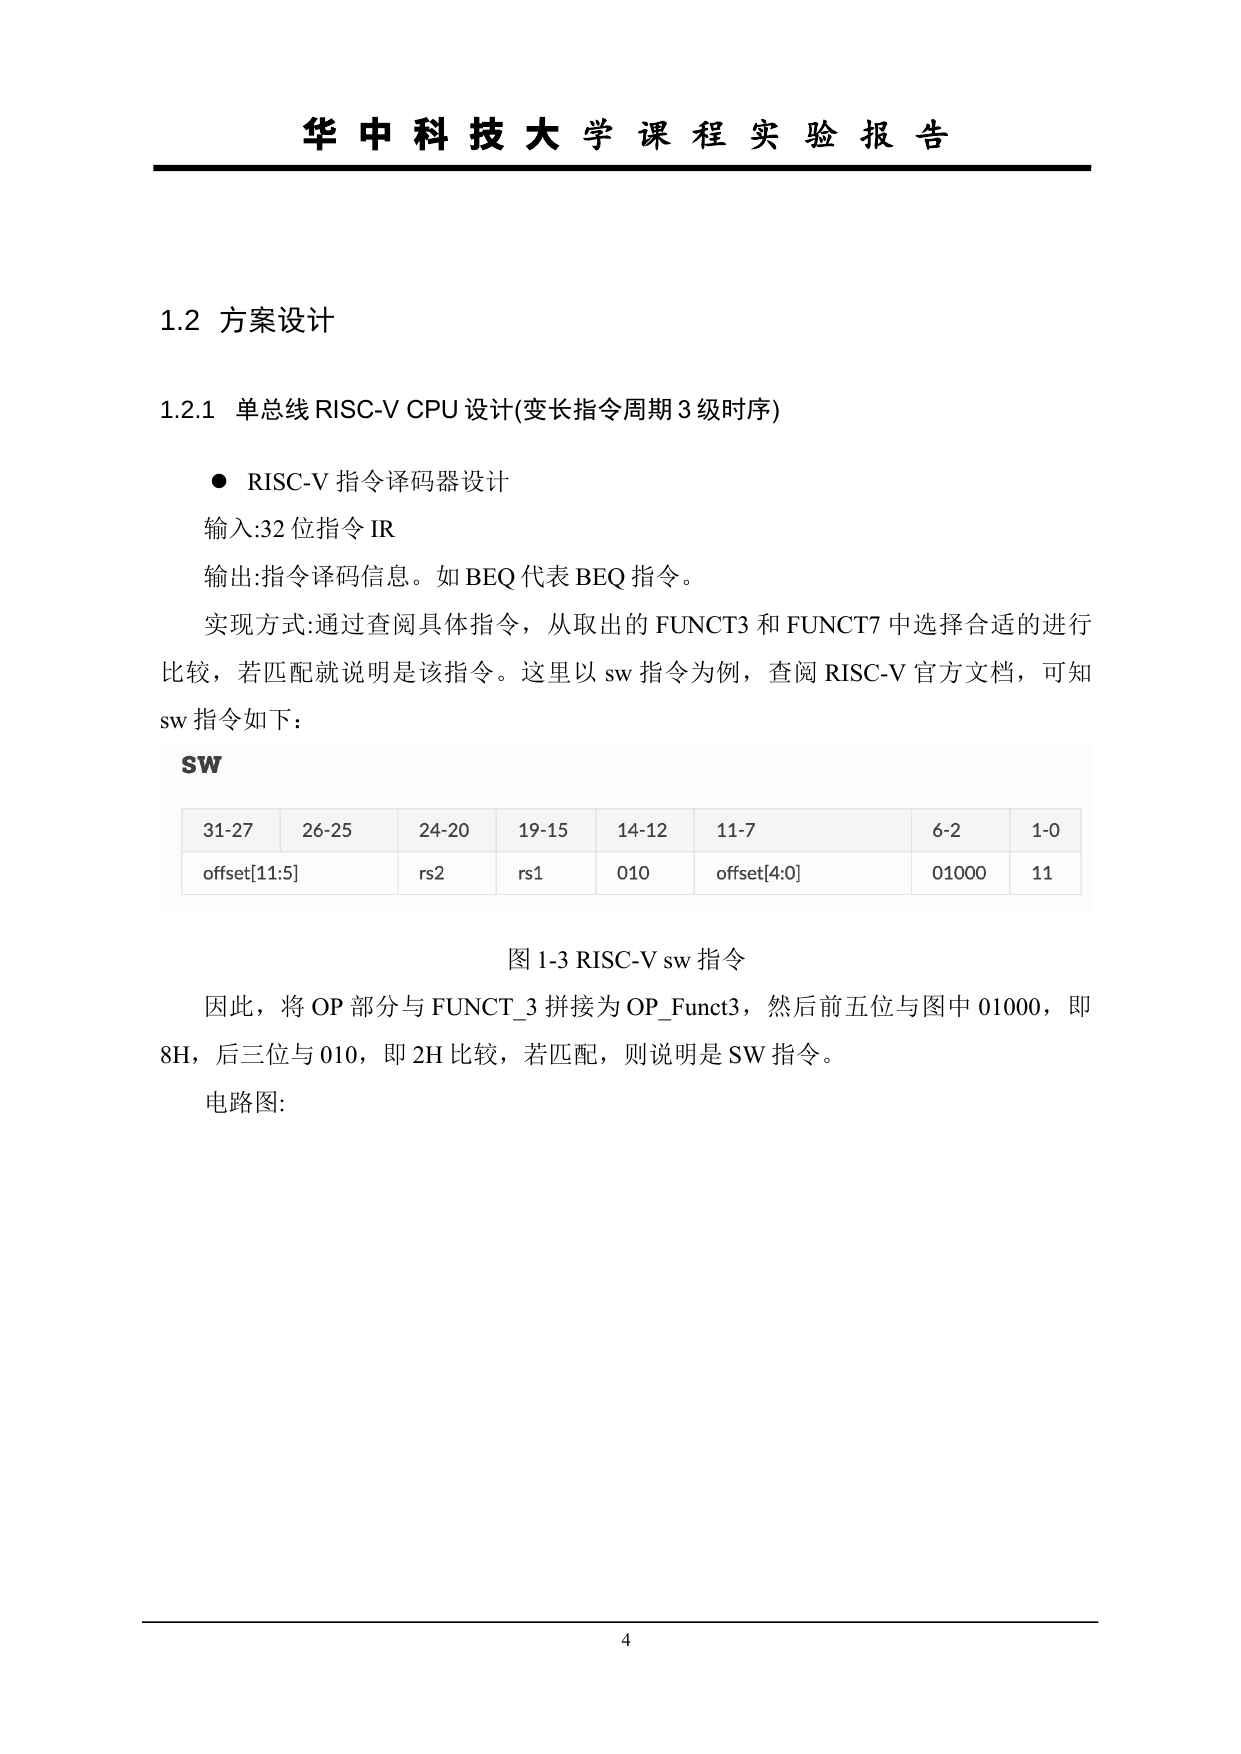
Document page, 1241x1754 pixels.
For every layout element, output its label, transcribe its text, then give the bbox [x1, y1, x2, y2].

picture [159, 743, 1093, 913]
list RISC-V 指令译码器设计 [209, 456, 1093, 504]
subtitle 单总线RISC-V CPU设计(变长指令周期3级时序) [159, 384, 1093, 432]
text 输入:32位指令IR [159, 504, 1093, 552]
text 电路图: [159, 1078, 1093, 1126]
subtitle 方案设计 [159, 301, 1093, 337]
text 图1-3 RISC-V sw指令 [159, 934, 1093, 982]
text 因此，将OP部分与FUNCT_3拼接为OP_Funct3，然后前五位与图中01000，即8H，后三位与010，即2H比较，若匹配，则说明是SW指令。 [159, 982, 1093, 1078]
text 实现方式:通过查阅具体指令，从取出的FUNCT3和FUNCT7中选择合适的进行比较，若匹配就说明是该指令。这里以sw指令为例，查阅RISC-V官方文档，可知sw指令如下： [159, 600, 1093, 743]
text 输出:指令译码信息。如BEQ代表BEQ指令。 [159, 552, 1093, 600]
